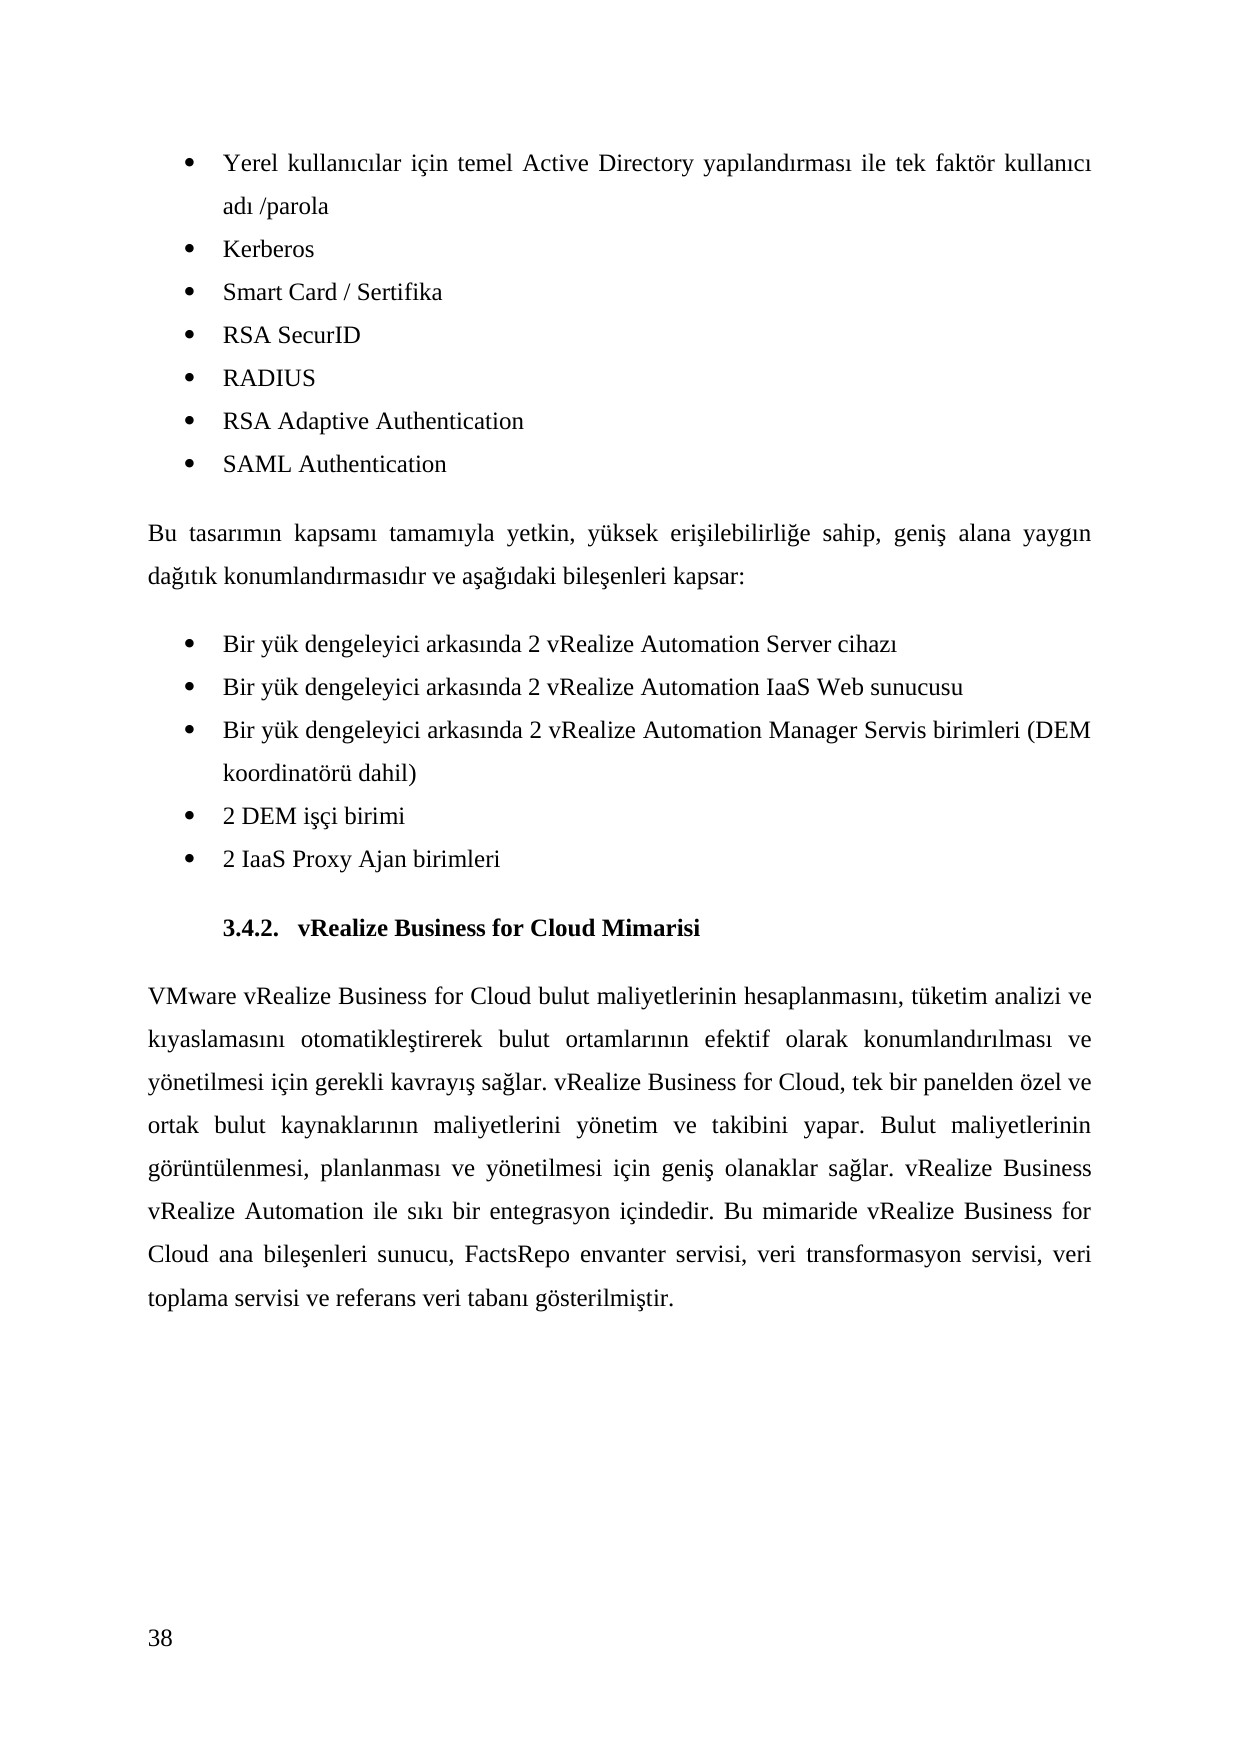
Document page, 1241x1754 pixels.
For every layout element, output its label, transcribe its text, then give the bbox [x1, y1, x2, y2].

list Bir yük dengeleyici arkasında 2 vRealize Automation Manager Servis birimleri (DEM koordinatörü dahil) [185, 715, 1093, 787]
list RSA Adaptive Authentication [185, 406, 1093, 435]
list Smart Card / Sertifika [185, 277, 1093, 306]
list 2 DEM işçi birimi [185, 801, 1093, 830]
list RSA SecurID [185, 320, 1093, 349]
text Bu tasarımın kapsamı tamamıyla yetkin, yüksek erişilebilirliğe sahip, geniş alana yaygın dağıtık konumlandırmasıdır ve aşağıdaki bileşenleri kapsar: [148, 518, 1093, 589]
list Bir yük dengeleyici arkasında 2 vRealize Automation IaaS Web sunucusu [185, 672, 1093, 701]
list RADIUS [185, 363, 1093, 392]
list Kerberos [185, 234, 1093, 263]
list Yerel kullanıcılar için temel Active Directory yapılandırması ile tek faktör kullanıcı adı /parola [185, 148, 1093, 219]
list Bir yük dengeleyici arkasında 2 vRealize Automation Server cihazı [185, 629, 1093, 658]
text VMware vRealize Business for Cloud bulut maliyetlerinin hesaplanmasını, tüketim analizi ve kıyaslamasını otomatikleştirerek bulut ortamlarının efektif olarak konumlandırılması ve yönetilmesi için gerekli kavrayış sağlar. vRealize Business for Cloud, tek bir panelden özel ve ortak bulut kaynaklarının maliyetlerini yönetim ve takibini yapar. Bulut maliyetlerinin görüntülenmesi, planlanması ve yönetilmesi için geniş olanaklar sağlar. vRealize Business vRealize Automation ile sıkı bir entegrasyon içindedir. Bu mimaride vRealize Business for Cloud ana bileşenleri sunucu, FactsRepo envanter servisi, veri transformasyon servisi, veri toplama servisi ve referans veri tabanı gösterilmiştir. [148, 981, 1093, 1311]
list SAML Authentication [185, 449, 1093, 478]
list vRealize Business for Cloud Mimarisi [223, 913, 1093, 941]
list 2 IaaS Proxy Ajan birimleri [185, 844, 1093, 873]
